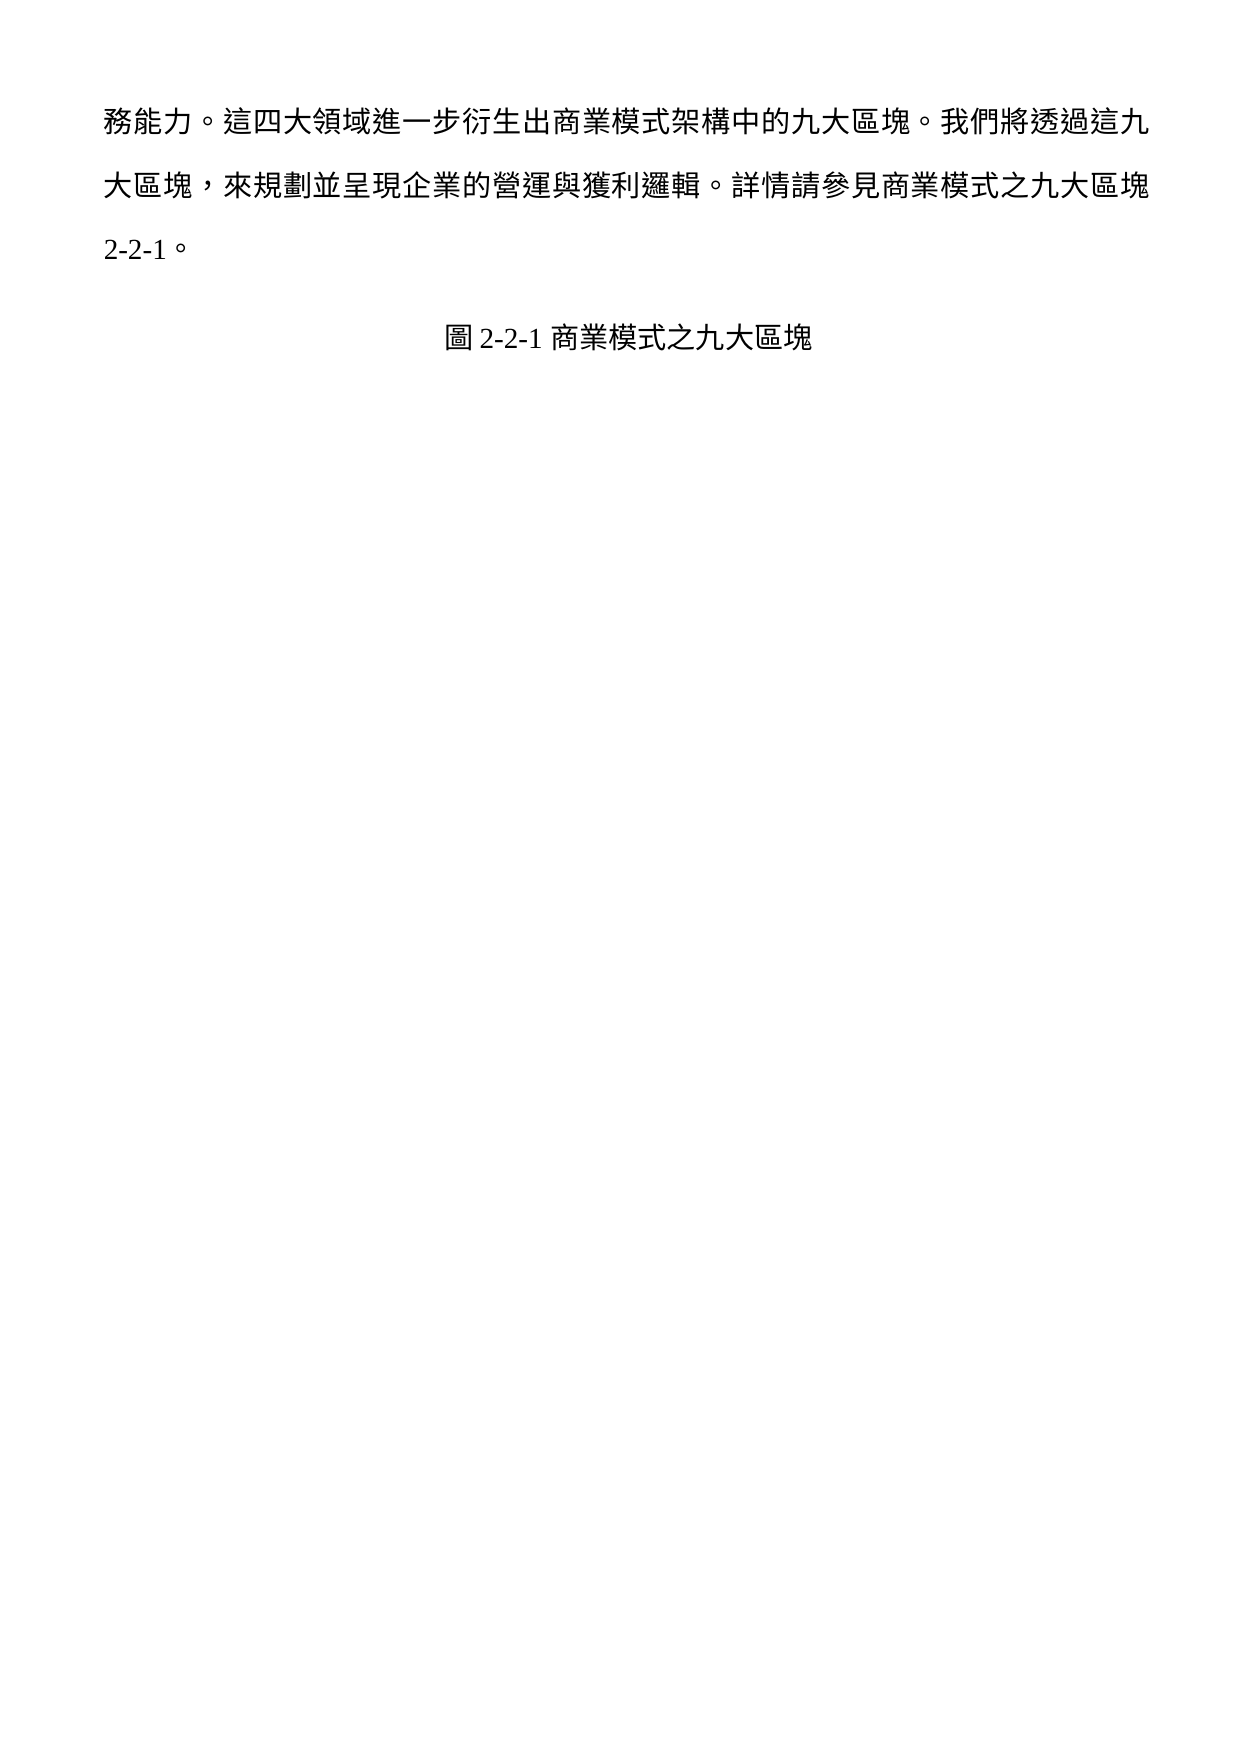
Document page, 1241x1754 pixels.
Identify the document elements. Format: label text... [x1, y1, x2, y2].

text 一個成功的商業模式應涵蓋四個主要領域：顧客、產品服務、基礎建設與財務能力。這四大領域進一步衍生出商業模式架構中的九大區塊。我們將透過這九大區塊，來規劃並呈現企業的營運與獲利邏輯。詳情請參見商業模式之九大區塊2-2-1。 [103, 99, 1152, 268]
text 圖2-2-1 商業模式之九大區塊 [103, 314, 1152, 357]
